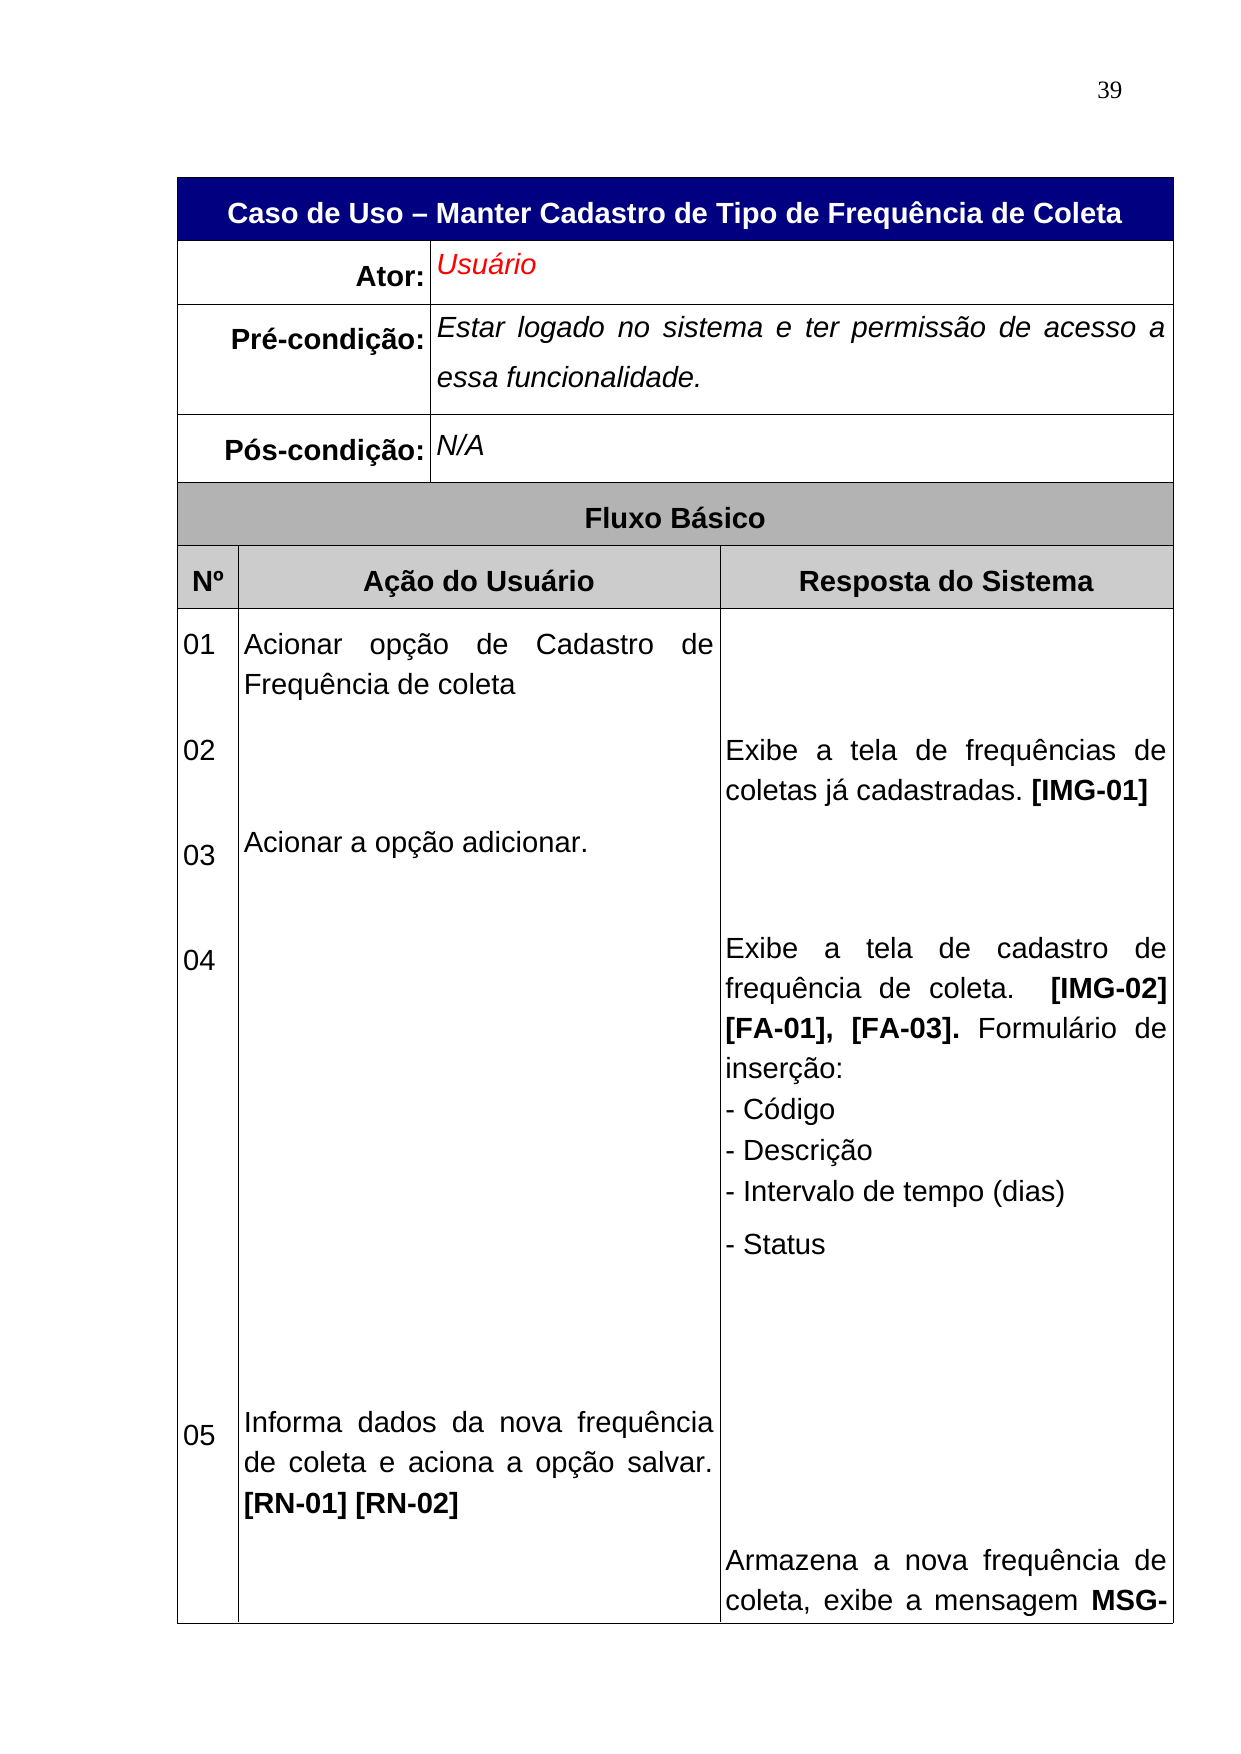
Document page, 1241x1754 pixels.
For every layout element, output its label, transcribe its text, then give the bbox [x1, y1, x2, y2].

table_cell Ação do Usuário [239, 546, 720, 608]
table_cell Pré-condição: [178, 305, 430, 414]
table_cell Nº [178, 546, 238, 608]
table_cell Resposta do Sistema [721, 546, 1173, 608]
table_header Caso de Uso – Manter Cadastro de Tipo de Frequência de Coleta [178, 178, 1173, 240]
table_cell 01 02 03 04 05 06 [178, 609, 238, 1622]
table_cell Pós-condição: [178, 415, 430, 482]
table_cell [239, 609, 720, 1622]
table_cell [721, 609, 1173, 1622]
table_cell N/A [431, 415, 1173, 482]
table_cell Fluxo Básico [178, 483, 1173, 545]
table_cell Usuário [431, 241, 1173, 304]
table_cell Estar logado no sistema e ter permissão de acesso a essa funcionalidade. [431, 305, 1173, 414]
table_cell Ator: [178, 241, 430, 304]
